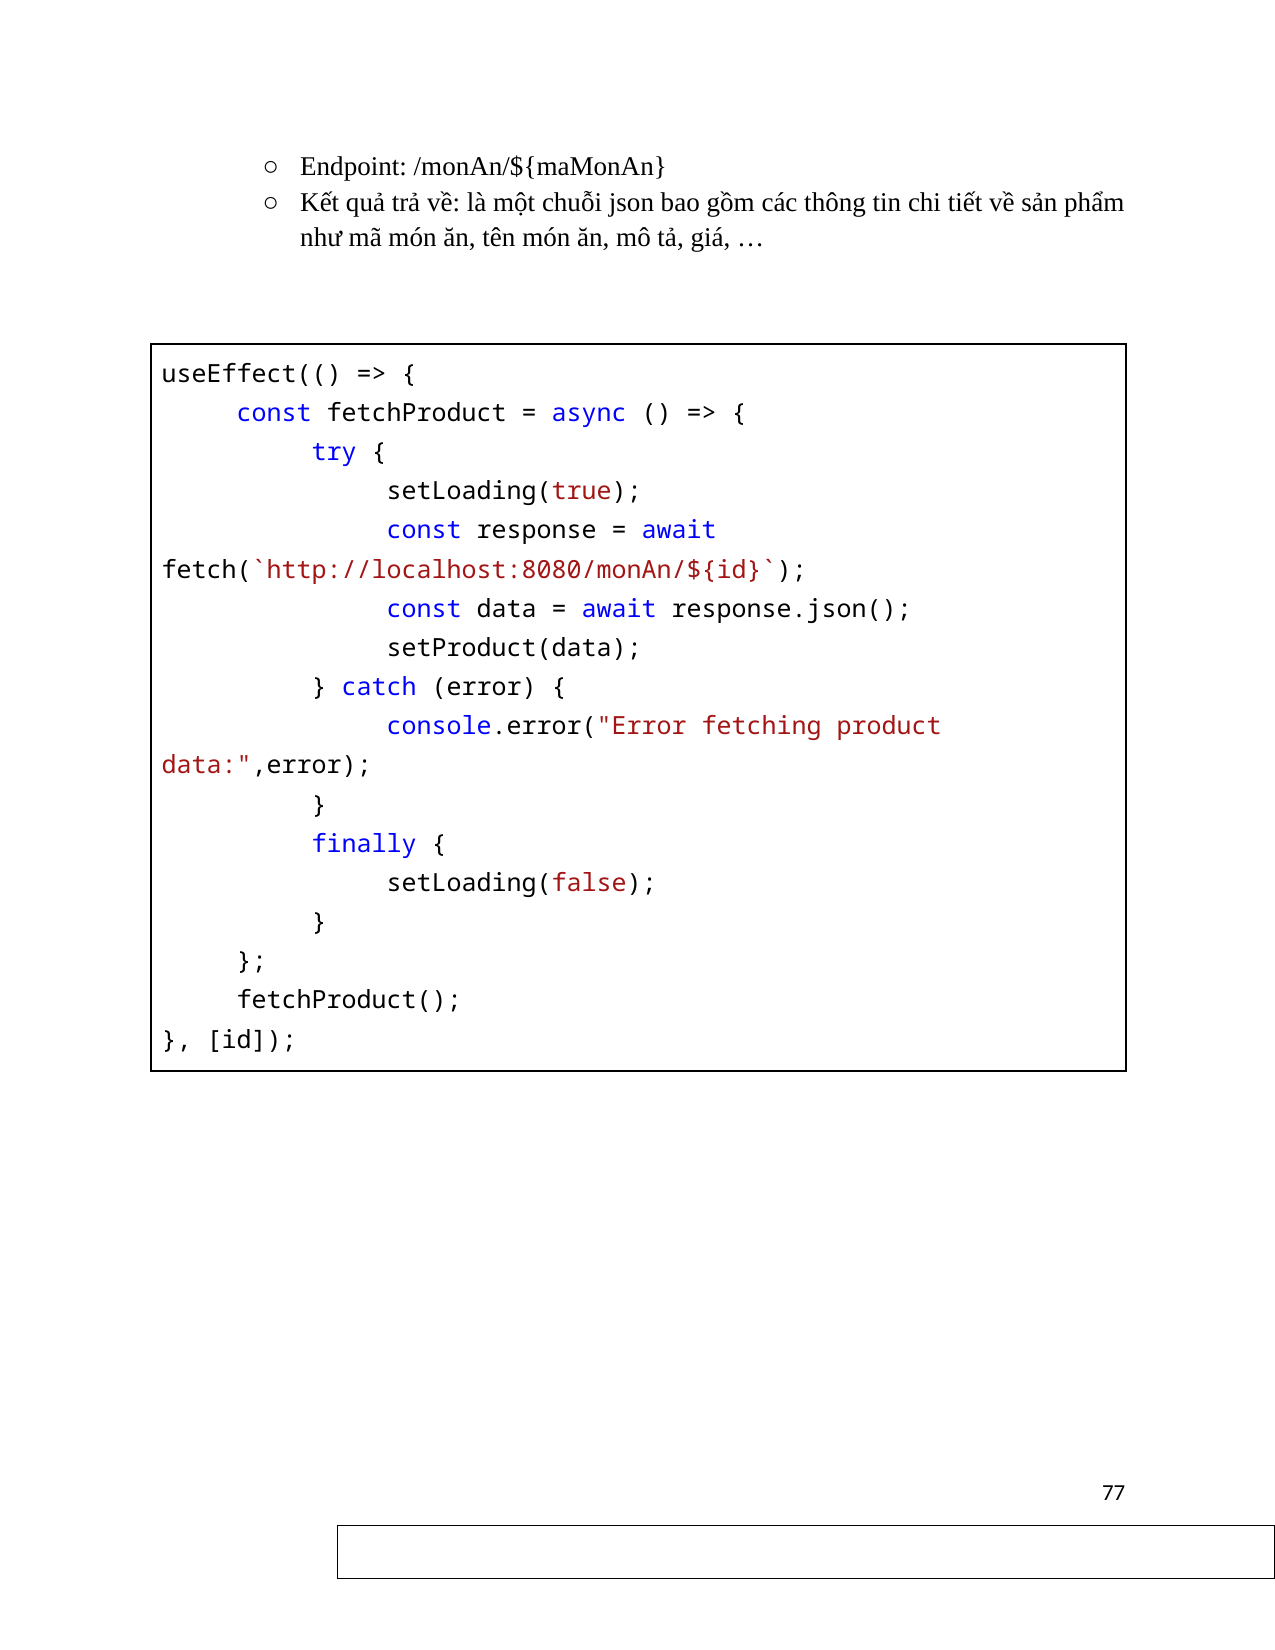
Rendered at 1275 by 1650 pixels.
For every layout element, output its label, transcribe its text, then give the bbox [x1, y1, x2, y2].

list Kết quả trả về: là một chuỗi json bao gồm các thông tin chi tiết về sản phẩm như mã món ăn, tên món ăn, mô tả, giá, … [262, 186, 1125, 253]
list Endpoint: /monAn/${maMonAn} [262, 150, 1125, 181]
table_header useEffect(() => { const fetchProduct = async () => { try { setLoading(true); const response = await fetch(`http://localhost:8080/monAn/${id}`); const data = await response.json(); setProduct(data); } catch (error) { console.error("Error fetching product data:",error); } finally { setLoading(false); } }; fetchProduct(); }, [id]); [152, 345, 1125, 1069]
